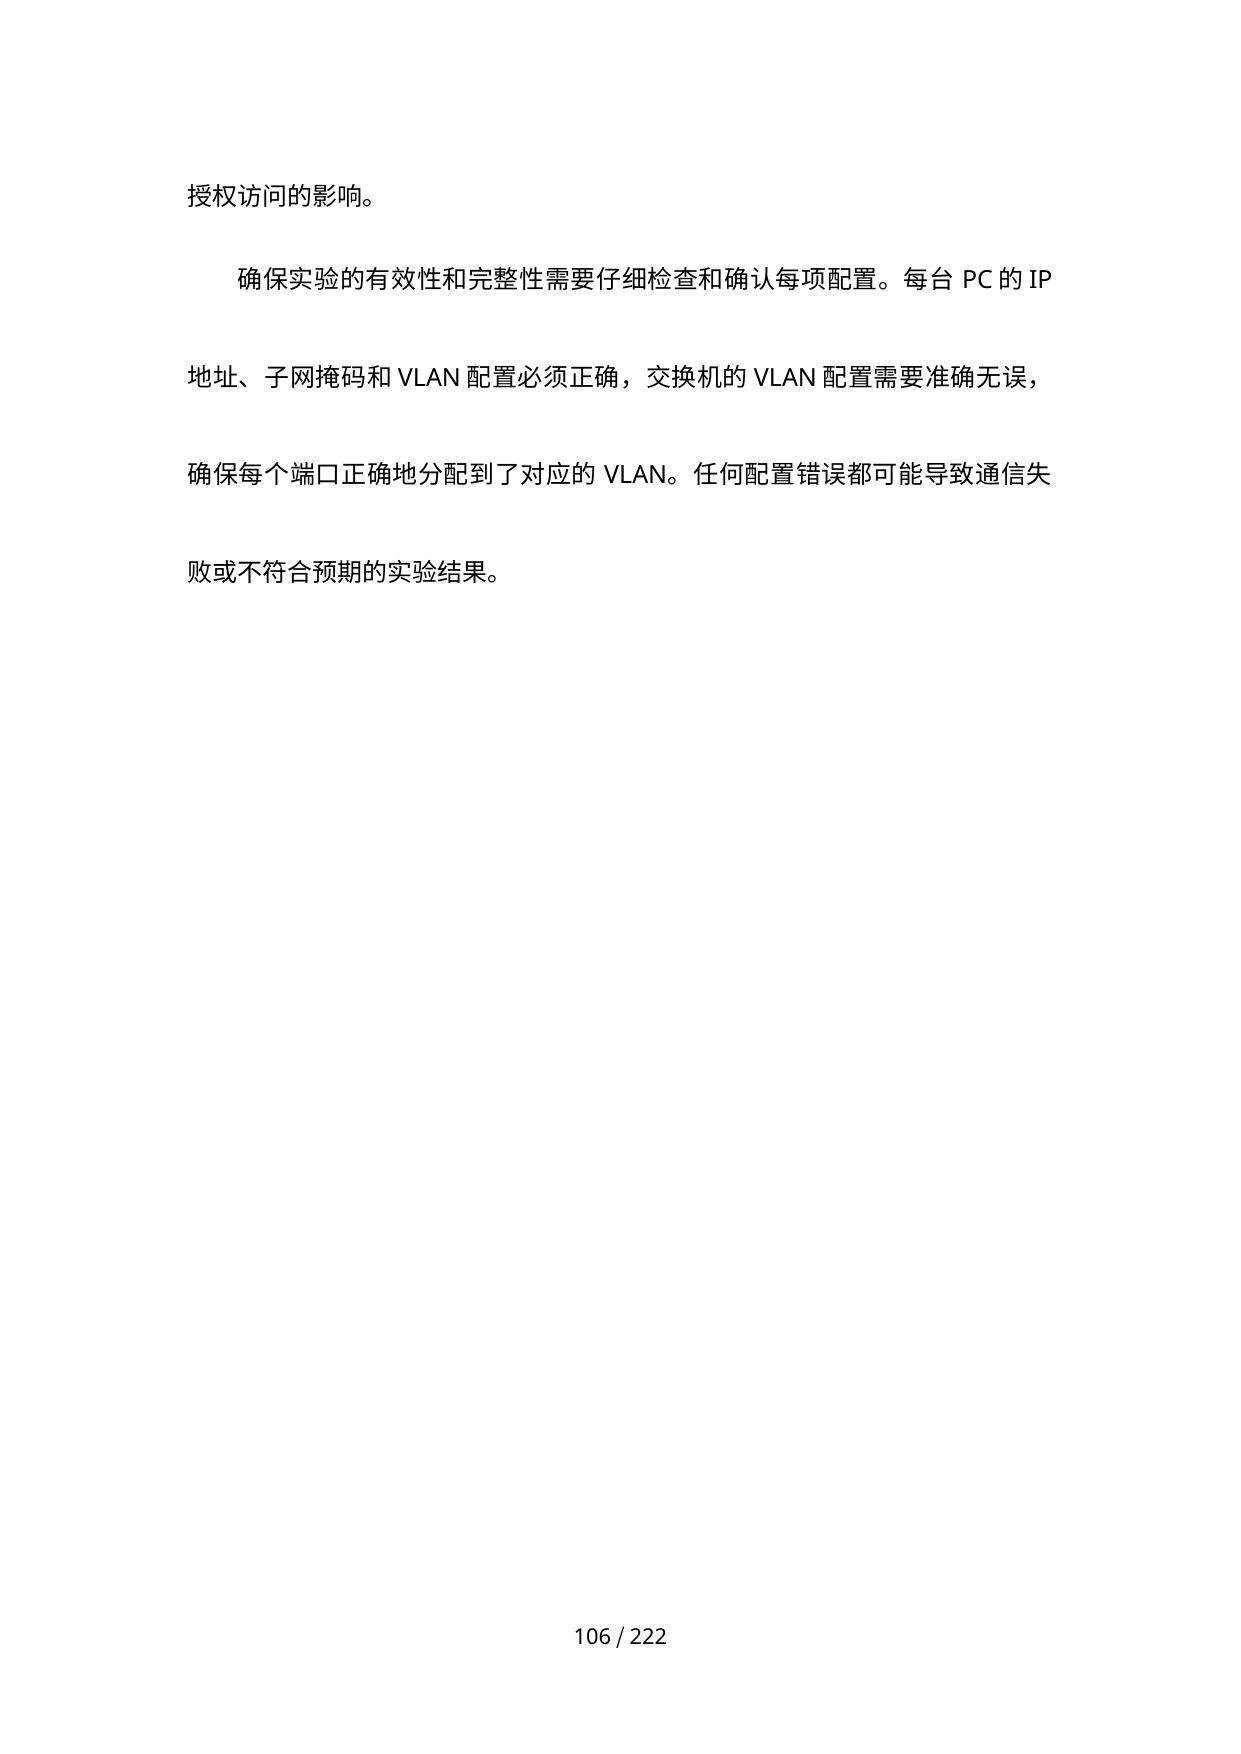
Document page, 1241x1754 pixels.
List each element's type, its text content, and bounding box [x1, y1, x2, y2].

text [187, 162, 1053, 227]
text 确保实验的有效性和完整性需要仔细检查和确认每项配置。每台PC的IP地址、子网掩码和VLAN配置必须正确，交换机的VLAN配置需要准确无误，确保每个端口正确地分配到了对应的VLAN。任何配置错误都可能导致通信失败或不符合预期的实验结果。 [187, 245, 1053, 603]
